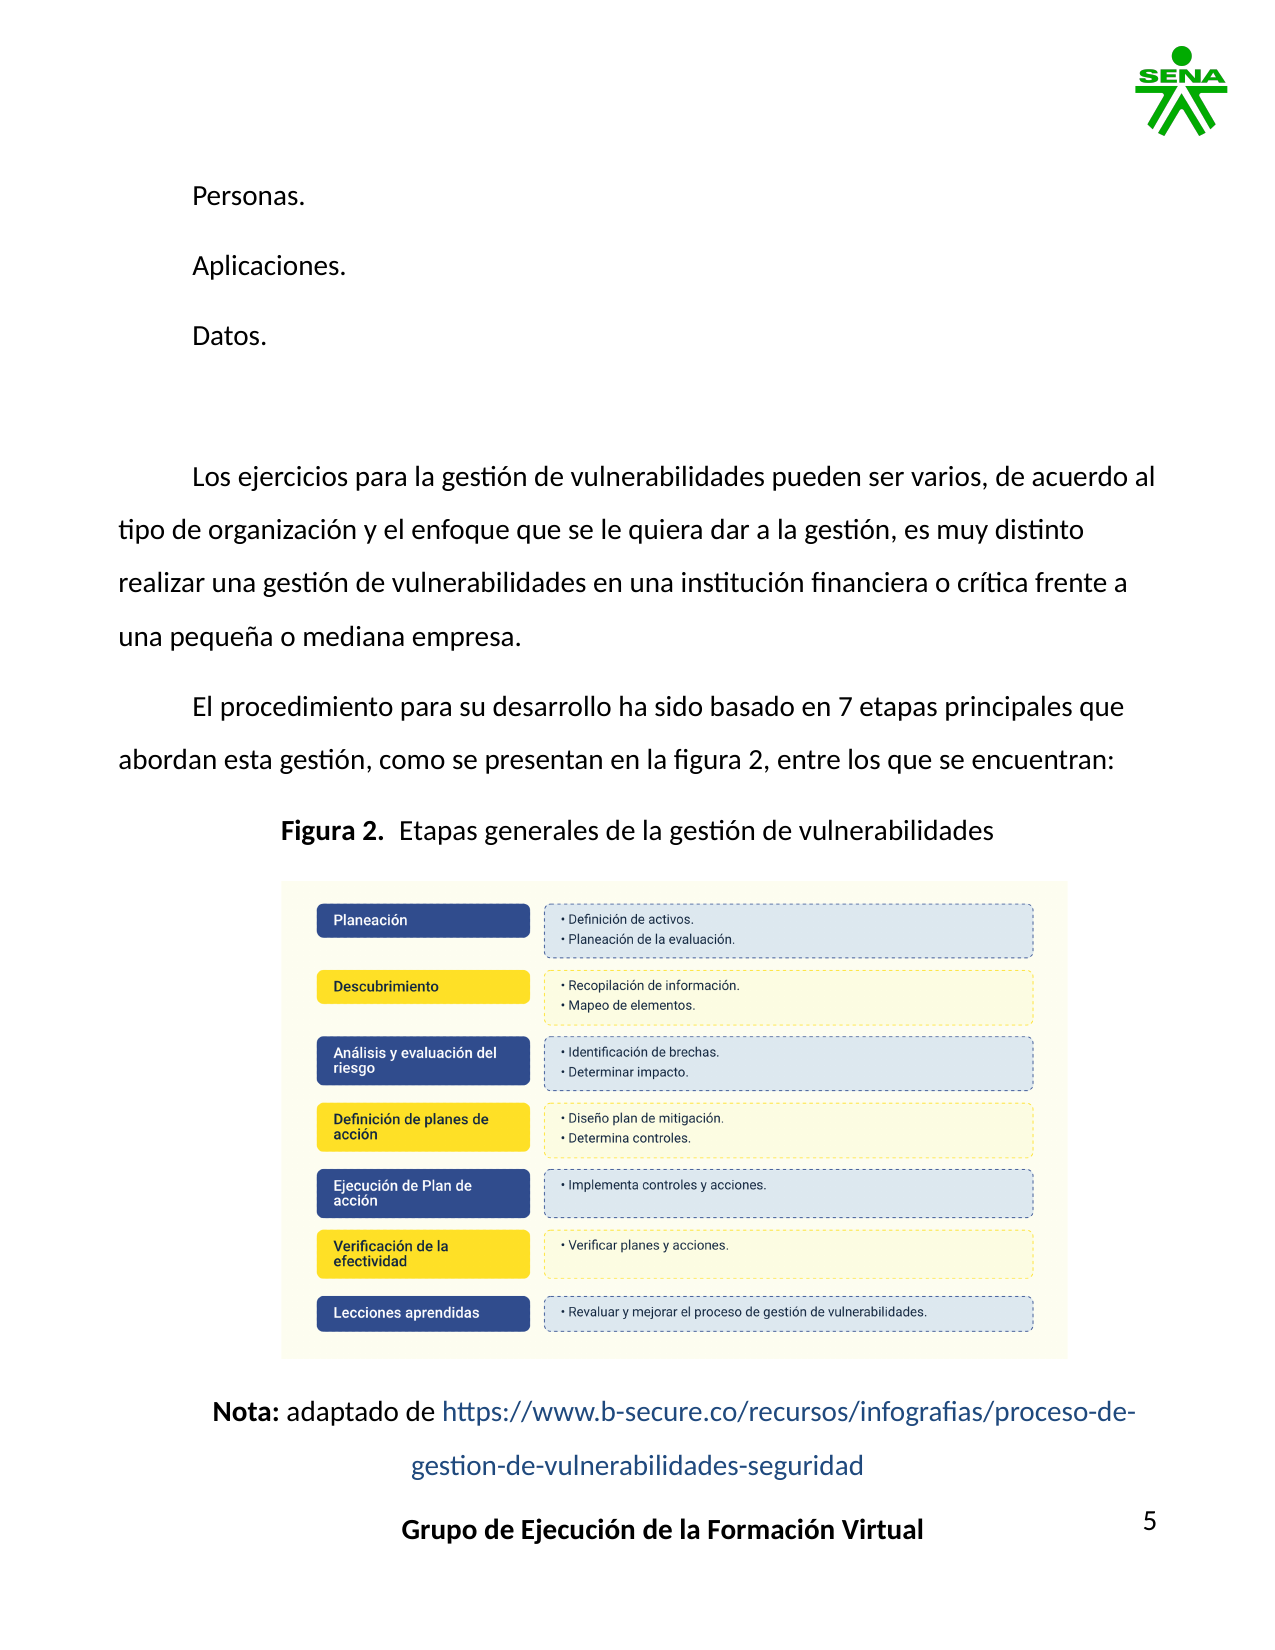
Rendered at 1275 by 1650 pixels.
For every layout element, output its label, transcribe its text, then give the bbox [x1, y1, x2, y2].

text Los ejercicios para la gestión de vulnerabilidades pueden ser varios, de acuerdo al tipo de organización y el enfoque que se le quiera dar a la gestión, es muy distinto realizar una gestión de vulnerabilidades en una institución financiera o crítica frente a una pequeña o mediana empresa. [118, 458, 1157, 653]
picture [281, 881, 1068, 1359]
text Etapas generales de la gestión de vulnerabilidades [118, 812, 1157, 847]
picture [1135, 46, 1228, 136]
text Personas. [118, 177, 1157, 213]
text Nota: adaptado de https://www.b-secure.co/recursos/infografias/proceso-de-gestion-de-vulnerabilidades-seguridad [118, 1393, 1157, 1483]
text El procedimiento para su desarrollo ha sido basado en 7 etapas principales que abordan esta gestión, como se presentan en la figura 2, entre los que se encuentran: [118, 688, 1157, 777]
text Aplicaciones. [118, 247, 1157, 283]
text Datos. [118, 317, 1157, 353]
